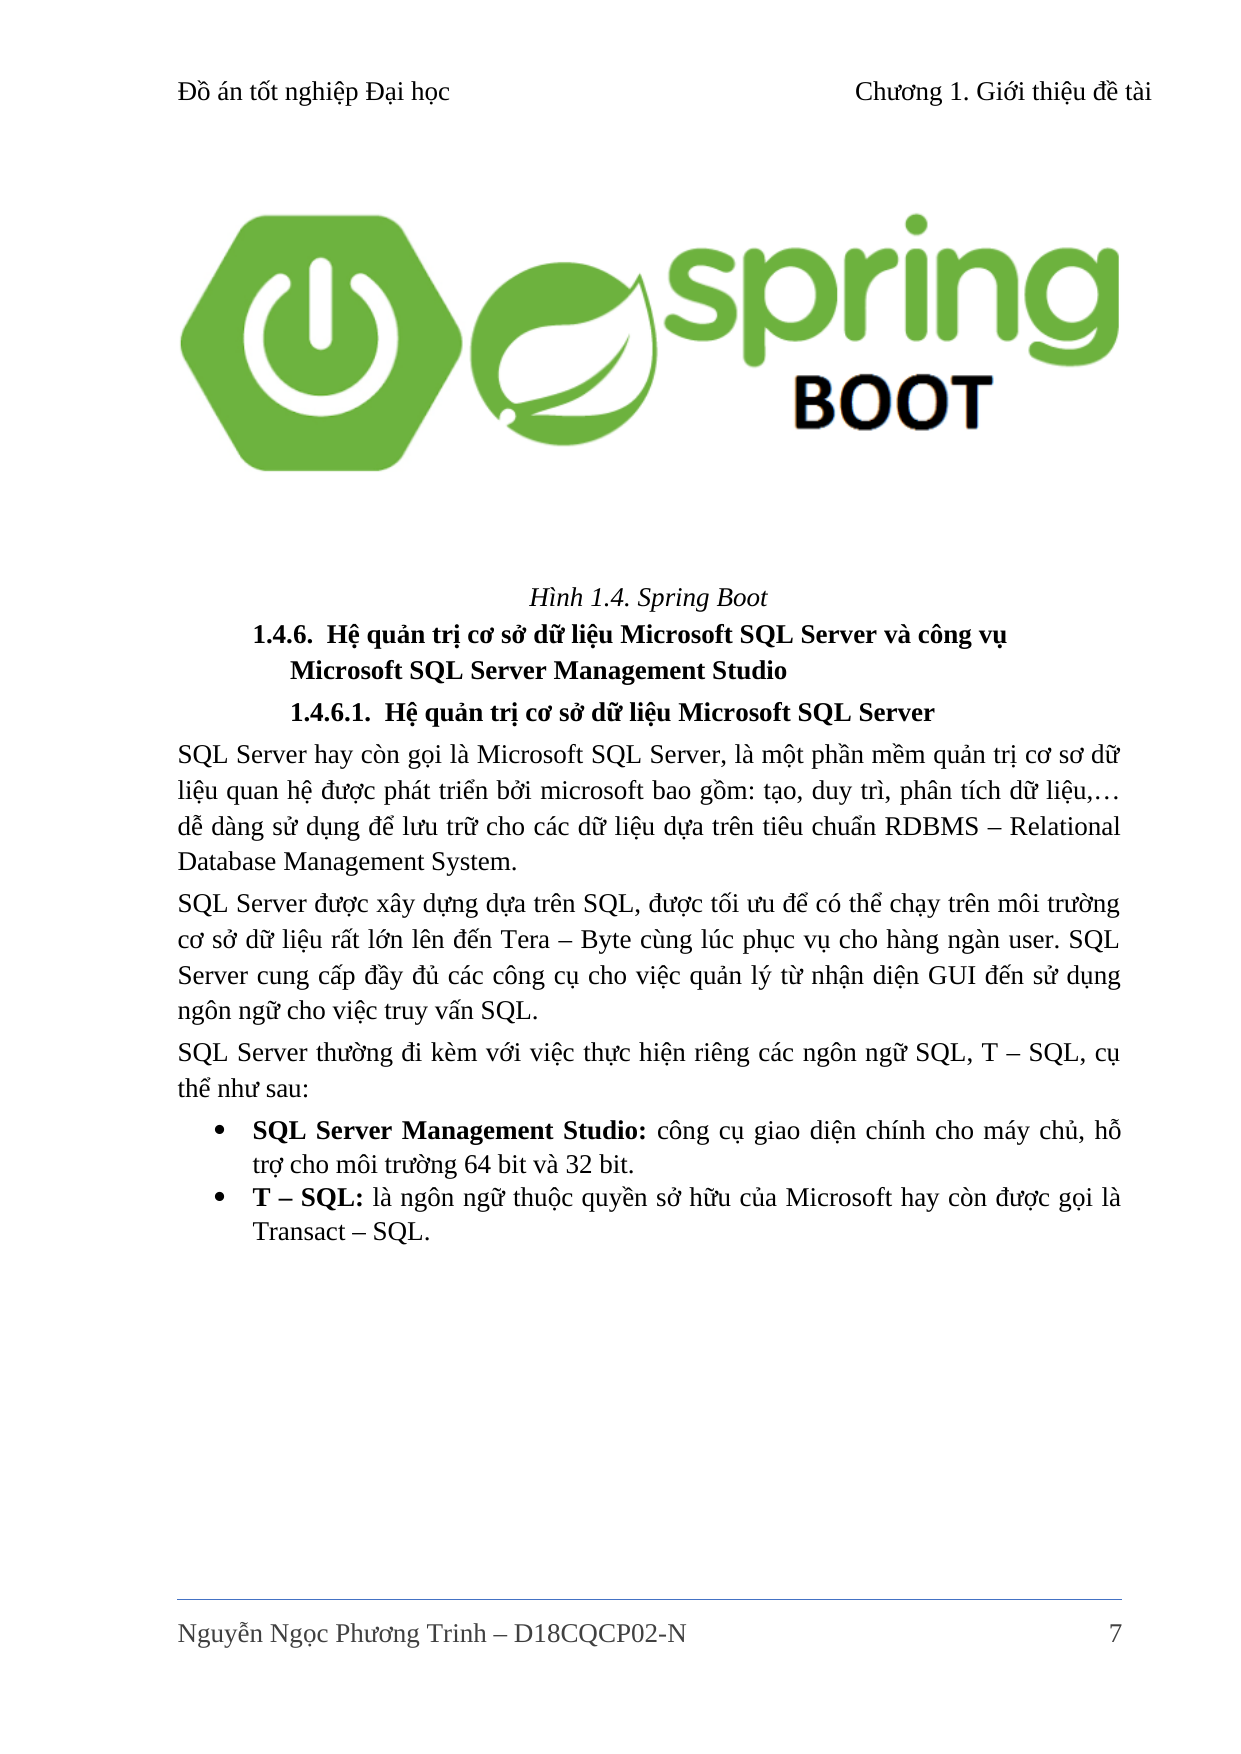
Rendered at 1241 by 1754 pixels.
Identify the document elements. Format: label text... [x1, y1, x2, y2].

subtitle Hệ quản trị cơ sở dữ liệu Microsoft SQL Server và công vụ Microsoft SQL Server Management Studio [252, 618, 1122, 685]
text SQL Server được xây dựng dựa trên SQL, được tối ưu để có thể chạy trên môi trường cơ sở dữ liệu rất lớn lên đến Tera – Byte cùng lúc phục vụ cho hàng ngàn user. SQL Server cung cấp đầy đủ các công cụ cho việc quản lý từ nhận diện GUI đến sử dụng ngôn ngữ cho việc truy vấn SQL. [177, 887, 1122, 1026]
text SQL Server thường đi kèm với việc thực hiện riêng các ngôn ngữ SQL, T – SQL, cụ thể như sau: [177, 1036, 1122, 1103]
text SQL Server hay còn gọi là Microsoft SQL Server, là một phần mềm quản trị cơ sơ dữ liệu quan hệ được phát triển bởi microsoft bao gồm: tạo, duy trì, phân tích dữ liệu,… dễ dàng sử dụng để lưu trữ cho các dữ liệu dựa trên tiêu chuẩn RDBMS – Relational Database Management System. [177, 738, 1122, 876]
list SQL Server Management Studio: công cụ giao diện chính cho máy chủ, hỗ trợ cho môi trường 64 bit và 32 bit. [215, 1114, 1122, 1179]
subtitle Hệ quản trị cơ sở dữ liệu Microsoft SQL Server [290, 696, 1122, 727]
list T – SQL: là ngôn ngữ thuộc quyền sở hữu của Microsoft hay còn được gọi là Transact – SQL. [215, 1181, 1122, 1246]
text Hình 1.4. Spring Boot [177, 581, 1122, 612]
picture [177, 118, 1123, 571]
